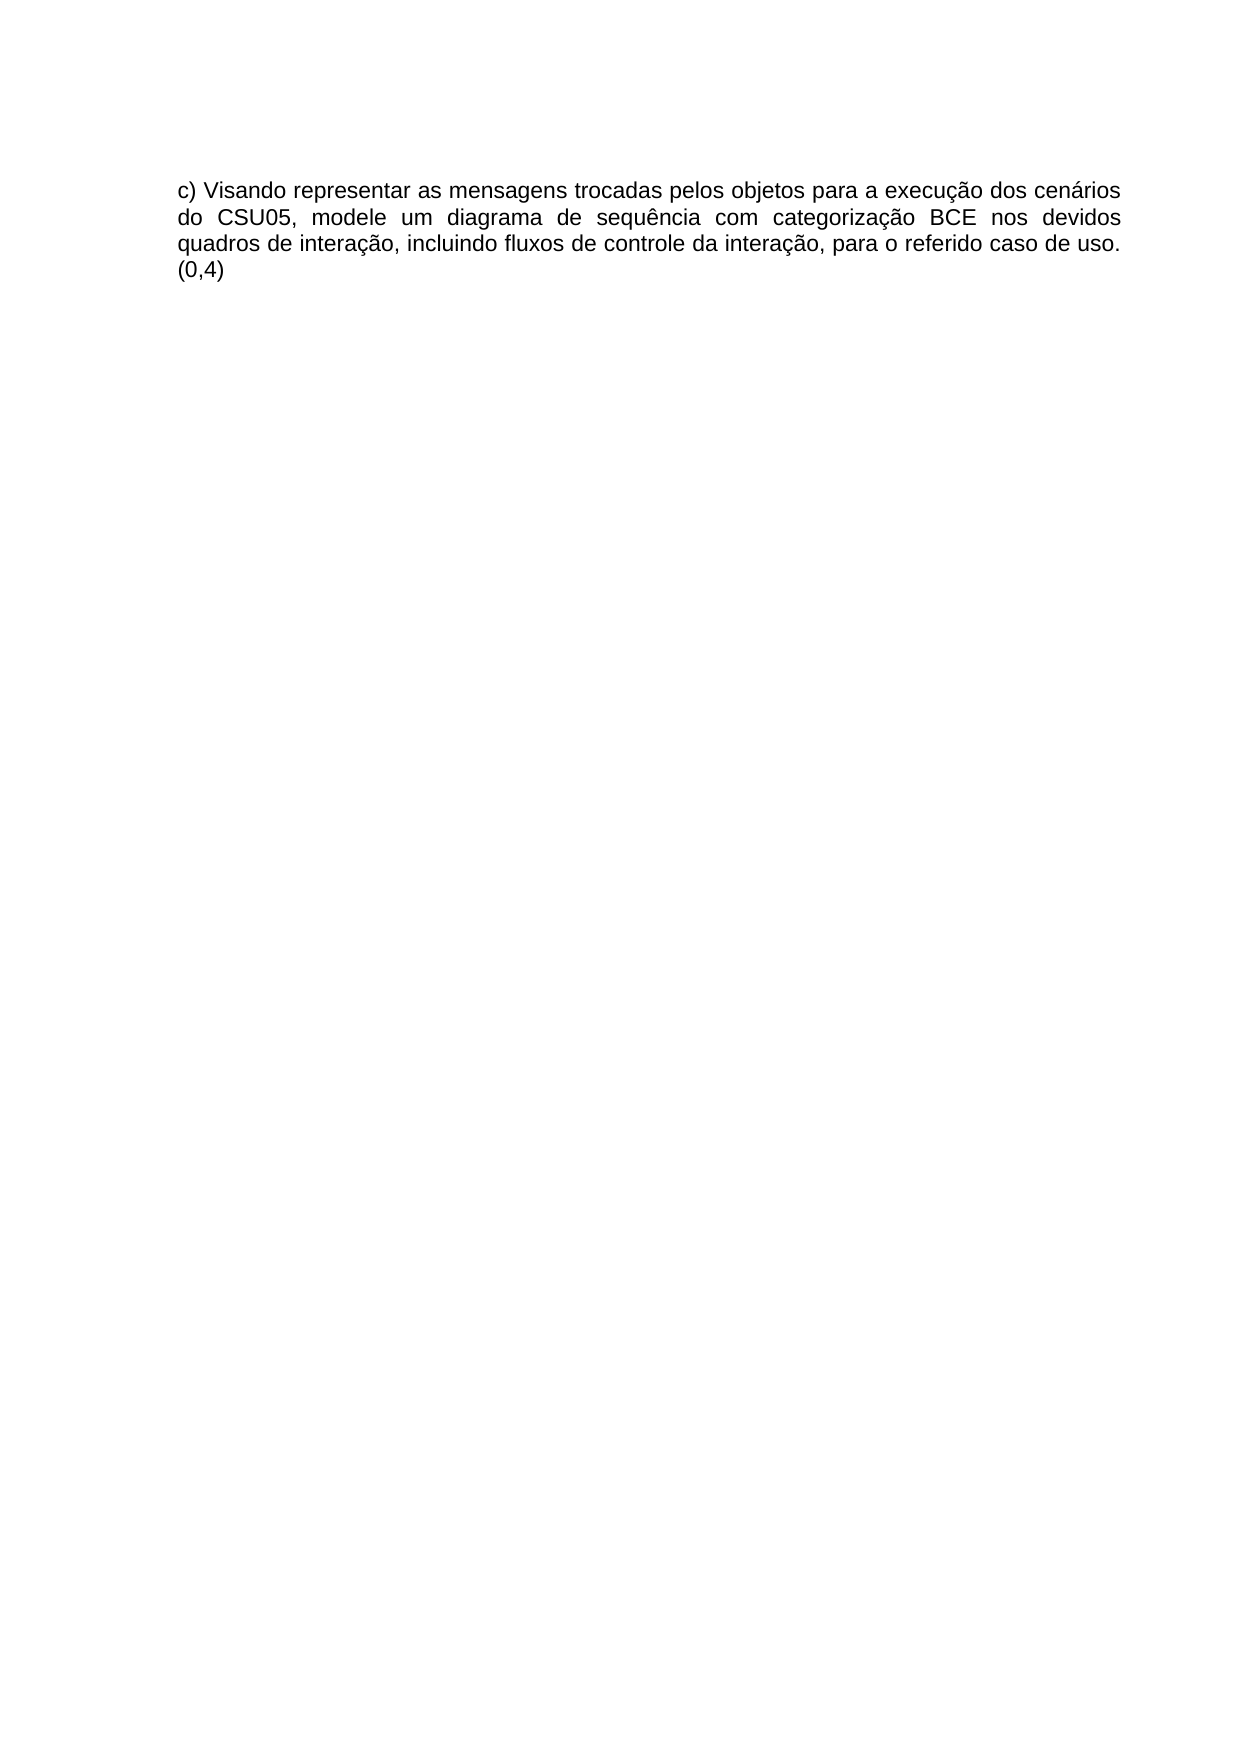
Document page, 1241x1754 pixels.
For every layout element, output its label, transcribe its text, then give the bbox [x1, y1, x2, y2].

text c) Visando representar as mensagens trocadas pelos objetos para a execução dos cenários do CSU05, modele um diagrama de sequência com categorização BCE nos devidos quadros de interação, incluindo fluxos de controle da interação, para o referido caso de uso. (0,4) [177, 177, 1122, 283]
